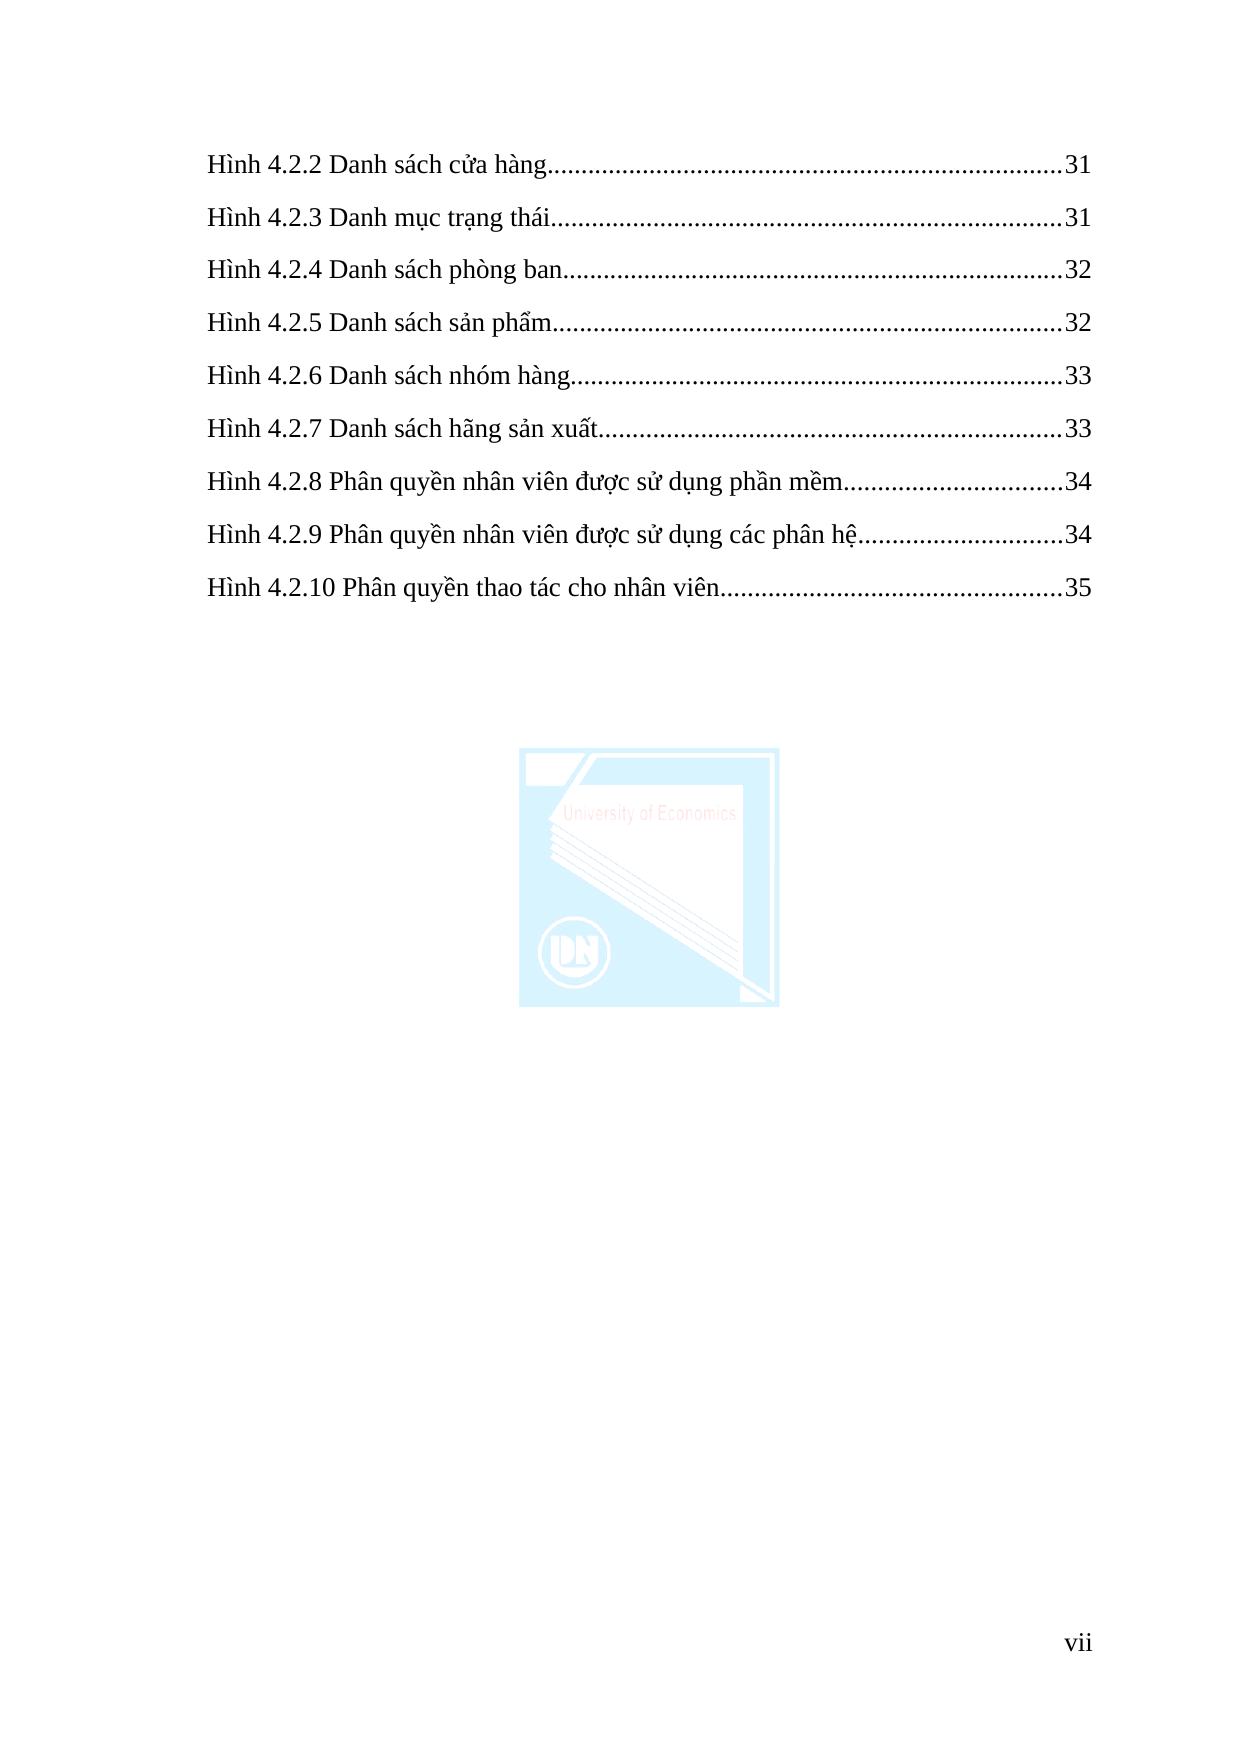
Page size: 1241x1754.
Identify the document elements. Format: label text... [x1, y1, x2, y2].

text Hình 4.2.4 Danh sách phòng ban 32 [207, 253, 1092, 285]
text Hình 4.2.10 Phân quyền thao tác cho nhân viên 35 [207, 571, 1092, 602]
text Hình 4.2.2 Danh sách cửa hàng 31 [207, 148, 1092, 179]
text Hình 4.2.7 Danh sách hãng sản xuất 33 [207, 412, 1092, 443]
text Hình 4.2.6 Danh sách nhóm hàng 33 [207, 359, 1092, 391]
text Hình 4.2.8 Phân quyền nhân viên được sử dụng phần mềm 34 [207, 465, 1092, 496]
text Hình 4.2.9 Phân quyền nhân viên được sử dụng các phân hệ 34 [207, 518, 1092, 549]
text Hình 4.2.5 Danh sách sản phẩm 32 [207, 306, 1092, 338]
text Hình 4.2.3 Danh mục trạng thái 31 [207, 201, 1092, 232]
